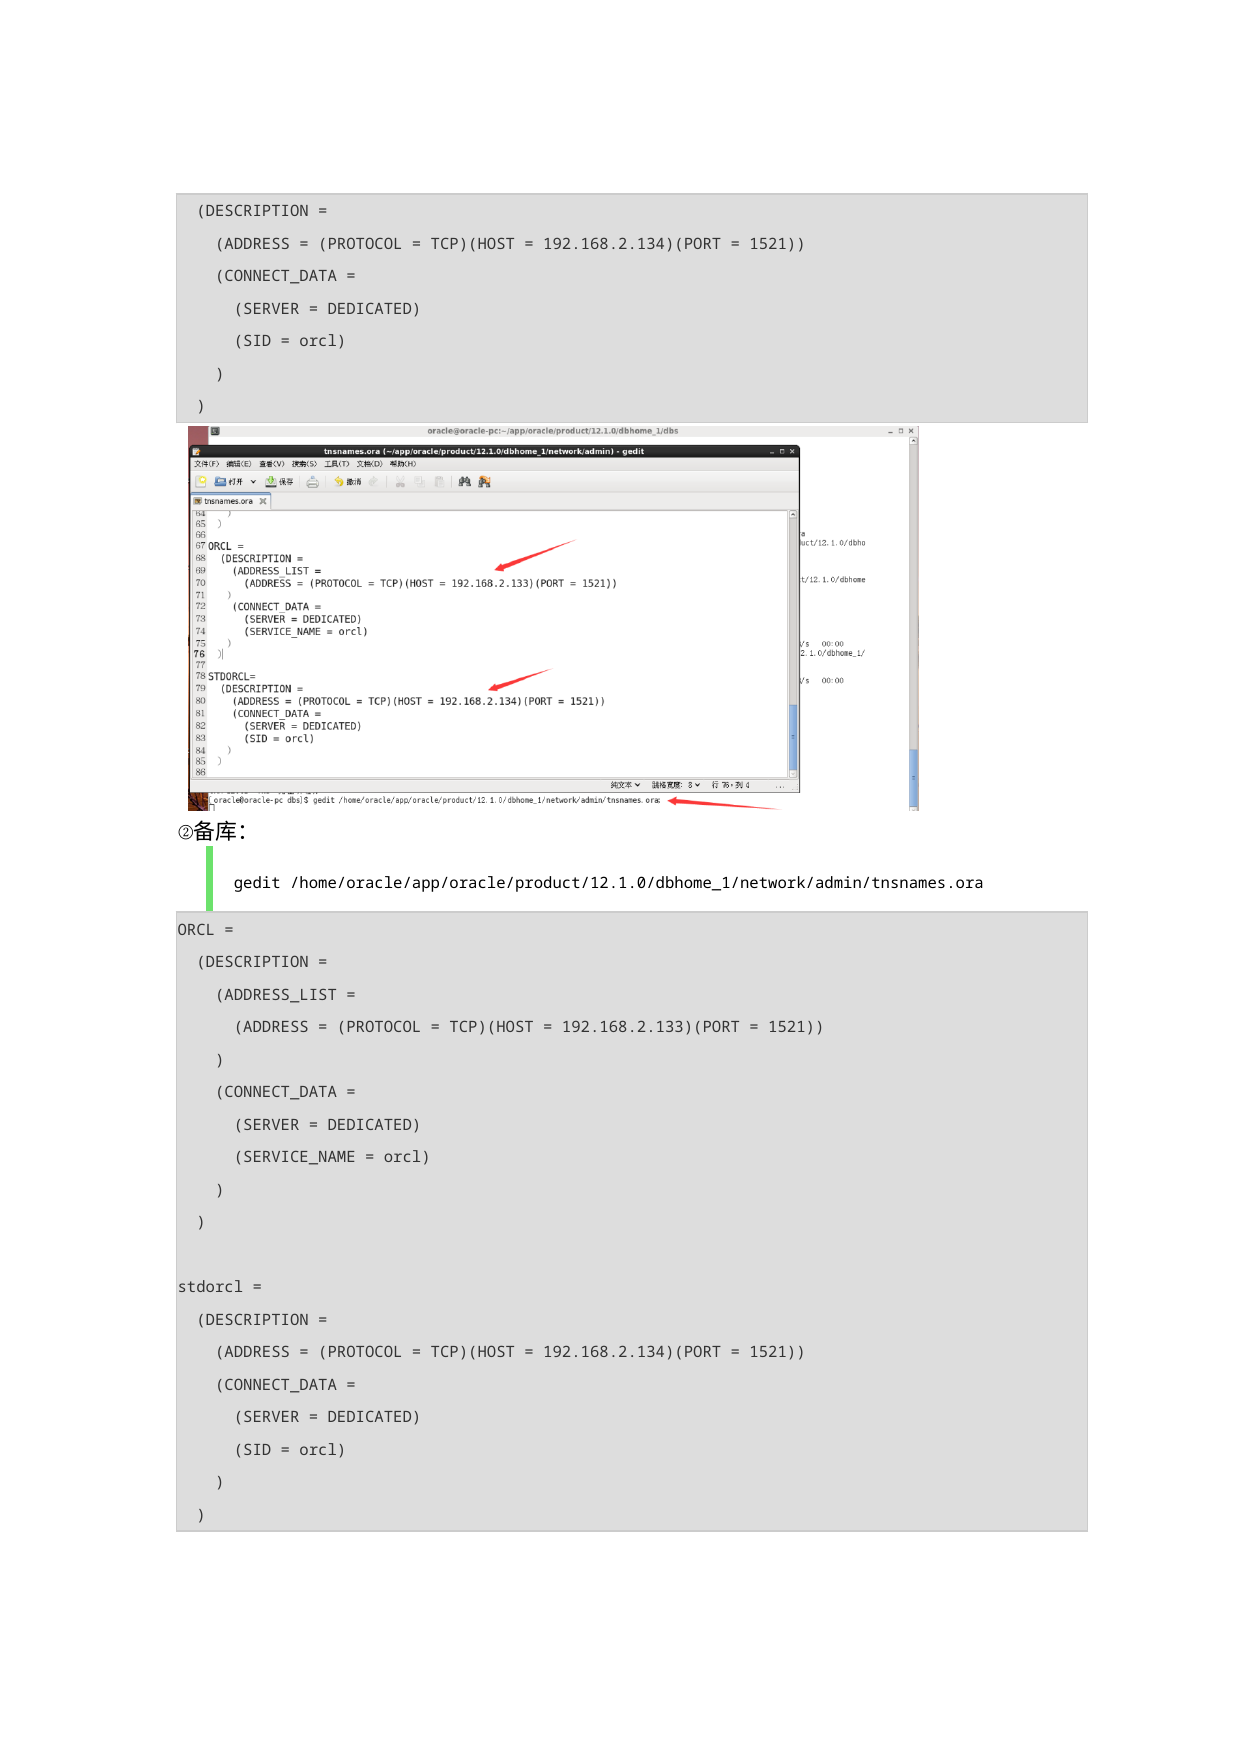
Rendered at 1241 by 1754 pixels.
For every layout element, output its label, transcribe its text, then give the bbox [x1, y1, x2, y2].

text (ADDRESS = (PROTOCOL = TCP)(HOST = 192.168.2.134)(PORT = 1521)) [177, 227, 1087, 259]
text (SERVICE_NAME = orcl) [177, 1140, 1087, 1173]
text ) [177, 1205, 1087, 1238]
text ) [177, 357, 1087, 388]
text (SERVER = DEDICATED) [177, 1400, 1087, 1433]
text (CONNECT_DATA = [177, 1075, 1087, 1108]
text stdorcl = [177, 1270, 1087, 1303]
text ) [177, 1496, 1087, 1530]
text (CONNECT_DATA = [177, 259, 1087, 292]
text (ADDRESS = (PROTOCOL = TCP)(HOST = 192.168.2.133)(PORT = 1521)) [177, 1010, 1087, 1043]
text (SID = orcl) [177, 324, 1087, 357]
text ) [177, 1043, 1087, 1075]
text (ADDRESS = (PROTOCOL = TCP)(HOST = 192.168.2.134)(PORT = 1521)) [177, 1335, 1087, 1368]
text (CONNECT_DATA = [177, 1368, 1087, 1400]
text ②备库： [177, 813, 1087, 846]
text ) [177, 1465, 1087, 1496]
list gedit /home/oracle/app/oracle/product/12.1.0/dbhome_1/network/admin/tnsnames.ora [213, 846, 1087, 911]
text (SERVER = DEDICATED) [177, 1108, 1087, 1140]
text (SID = orcl) [177, 1433, 1087, 1465]
picture [188, 426, 919, 811]
text (SERVER = DEDICATED) [177, 292, 1087, 324]
text ) [177, 388, 1087, 422]
text ) [177, 1173, 1087, 1205]
text (ADDRESS_LIST = [177, 978, 1087, 1010]
text (DESCRIPTION = [177, 1303, 1087, 1335]
text (DESCRIPTION = [177, 195, 1087, 227]
text ORCL = [177, 913, 1087, 945]
text (DESCRIPTION = [177, 945, 1087, 978]
